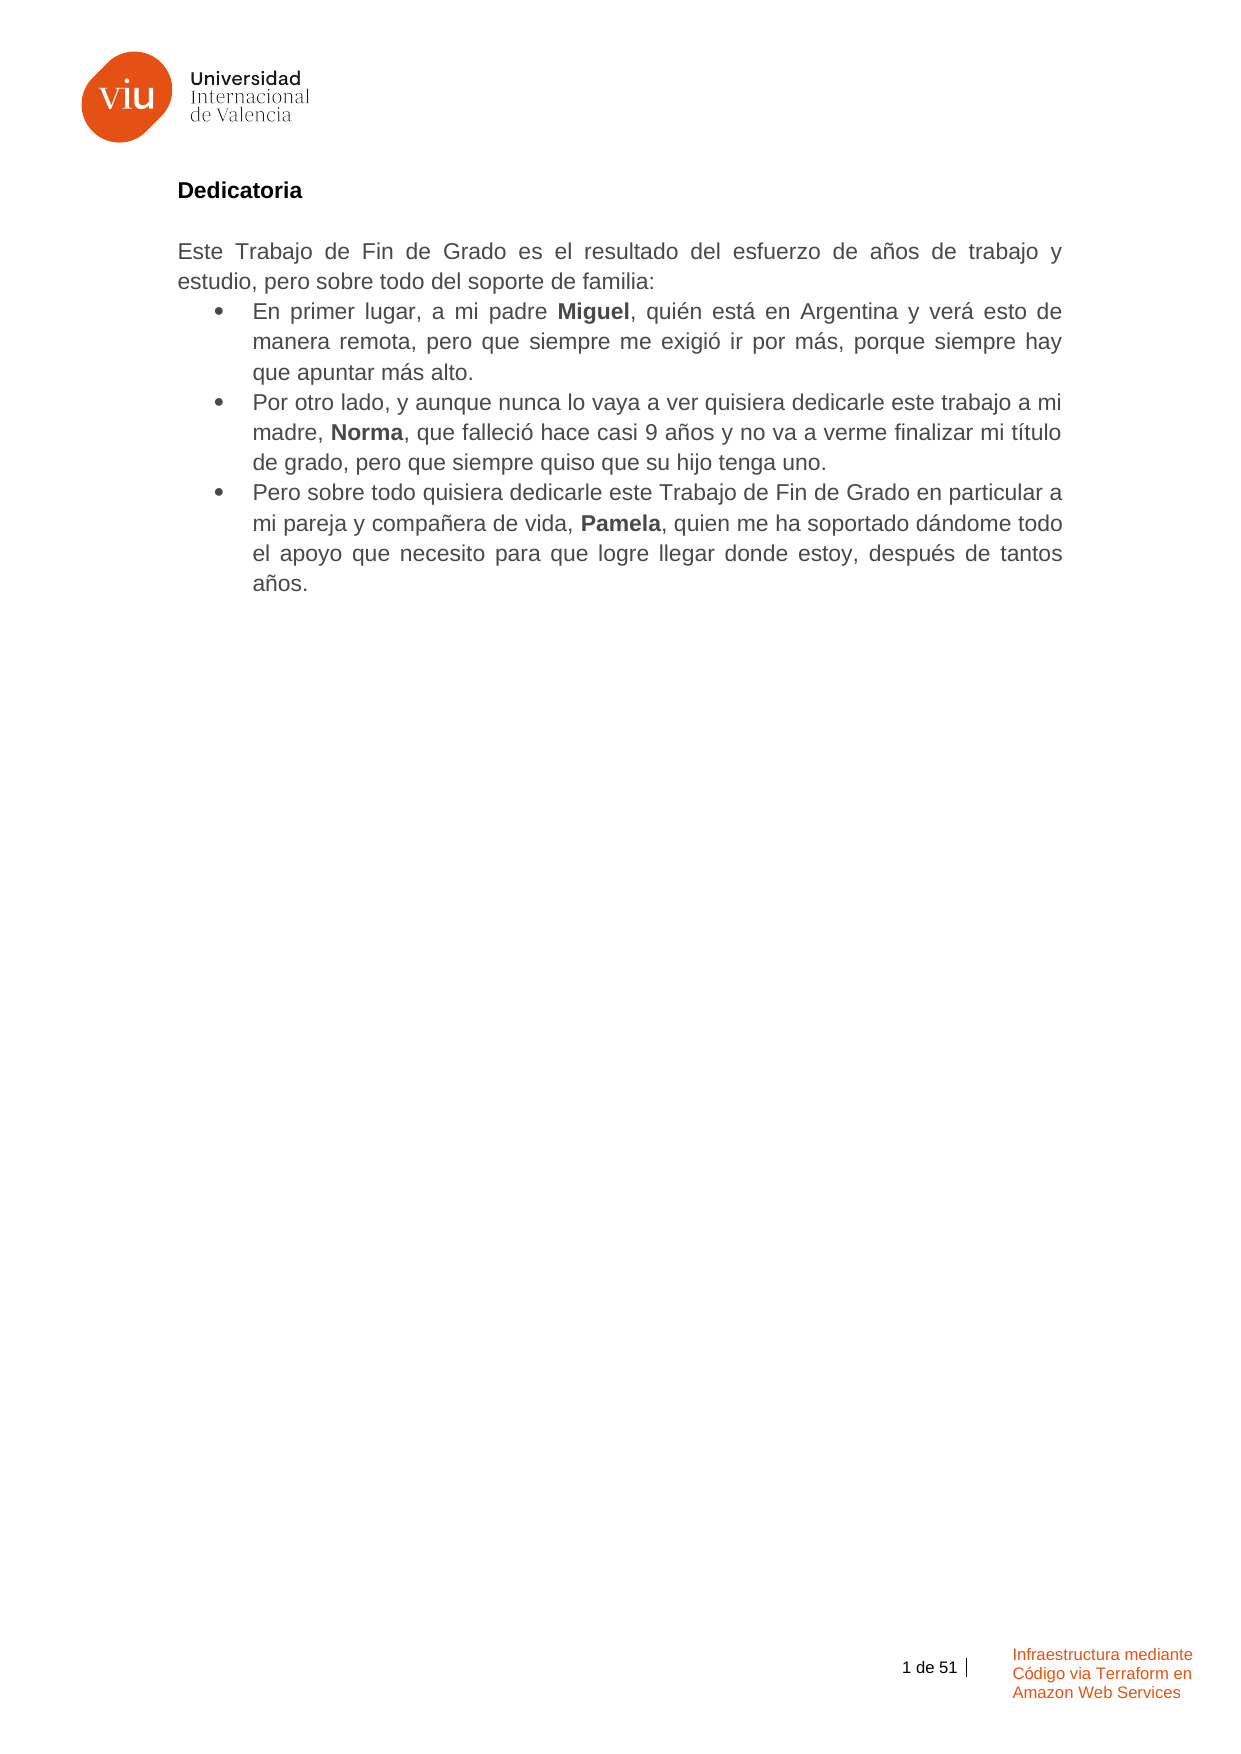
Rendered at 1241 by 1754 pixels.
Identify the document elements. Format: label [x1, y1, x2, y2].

picture [60, 29, 330, 165]
